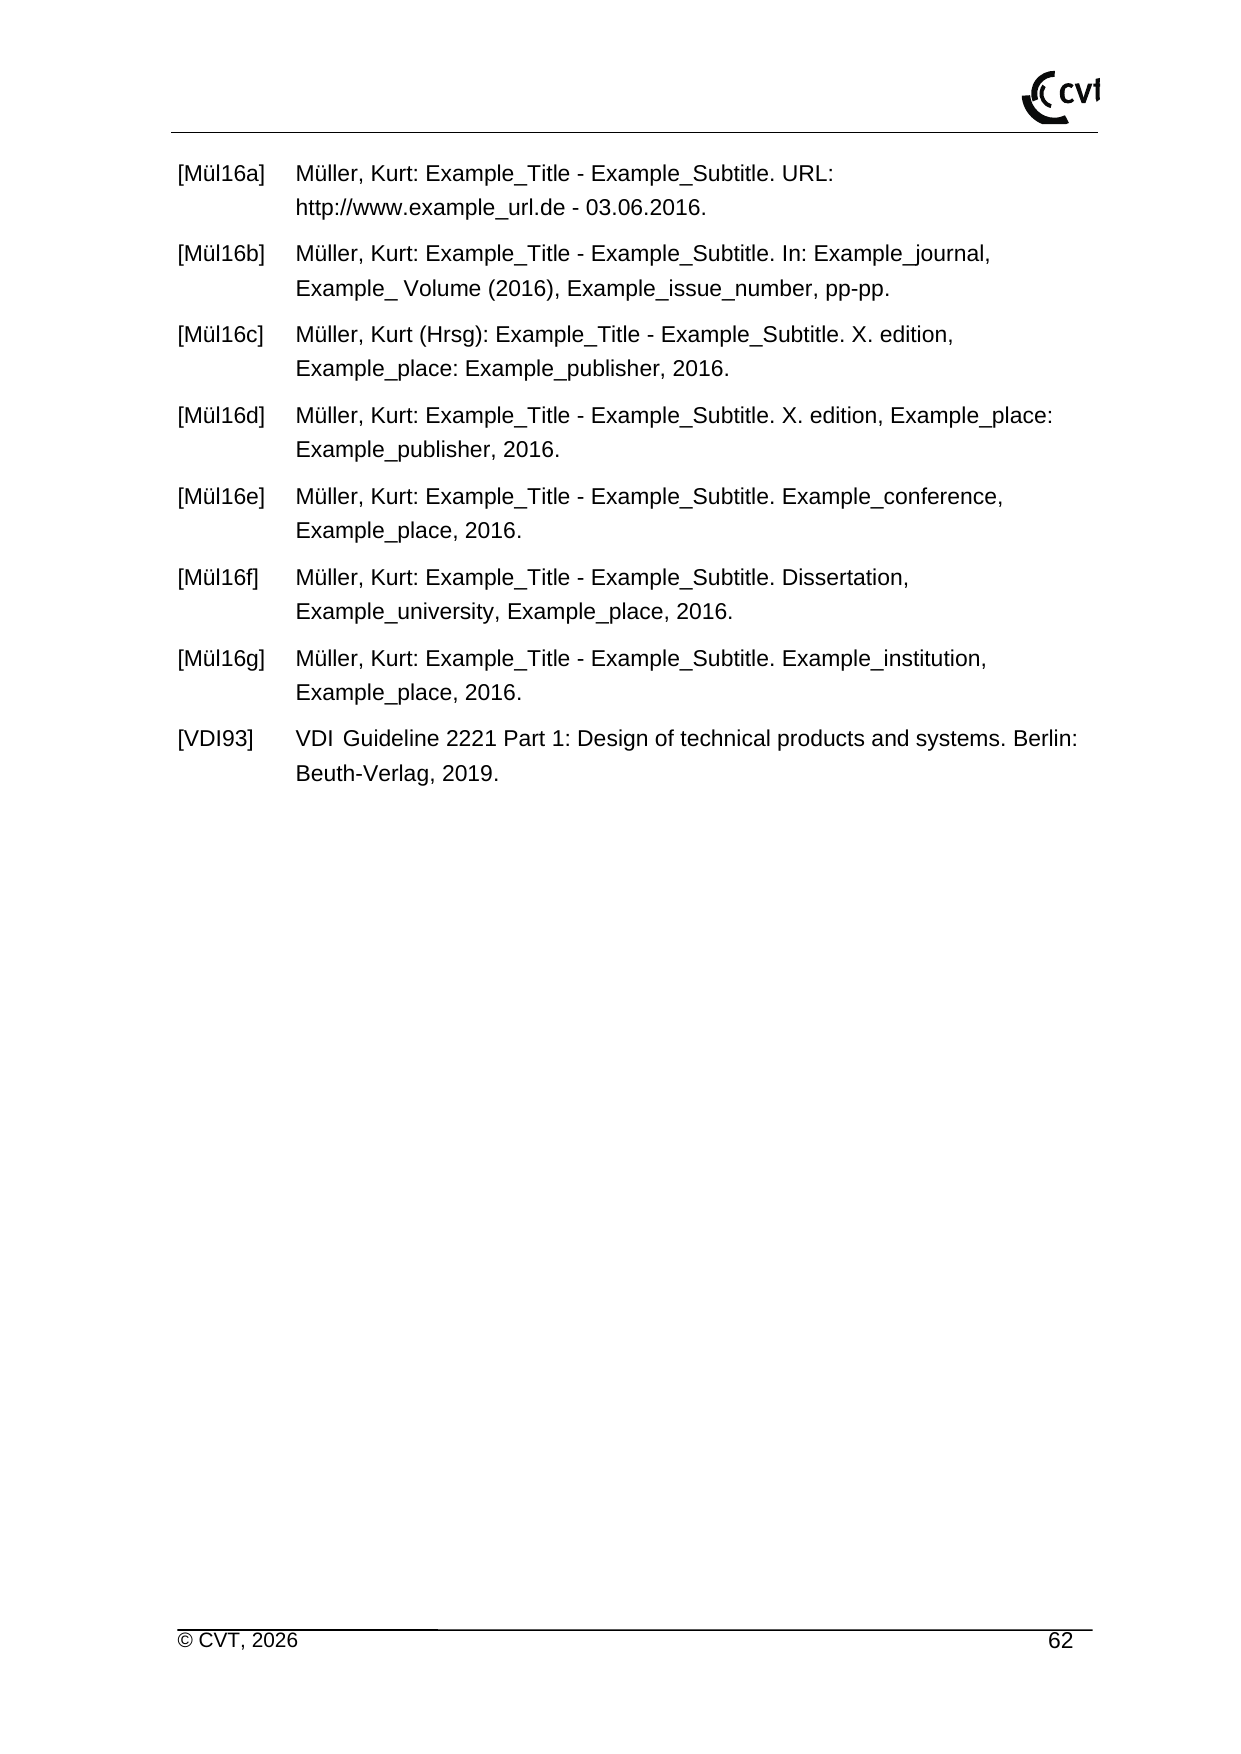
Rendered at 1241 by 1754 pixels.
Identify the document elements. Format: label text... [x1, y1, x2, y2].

text [Mül16f] Müller, Kurt: Example_Title - Example_Subtitle. Dissertation, Example_university, Example_place, 2016. [177, 564, 1092, 624]
text [VDI93] VDI Guideline 2221 Part 1: Design of technical products and systems. Berlin: Beuth-Verlag, 2019. [177, 725, 1092, 786]
text [Mül16e] Müller, Kurt: Example_Title - Example_Subtitle. Example_conference, Example_place, 2016. [177, 483, 1092, 543]
text [Mül16g] Müller, Kurt: Example_Title - Example_Subtitle. Example_institution, Example_place, 2016. [177, 644, 1092, 705]
text [Mül16b] Müller, Kurt: Example_Title - Example_Subtitle. In: Example_journal, Example_ Volume (2016), Example_issue_number, pp-pp. [177, 240, 1092, 301]
text [Mül16a] Müller, Kurt: Example_Title - Example_Subtitle. URL: http://www.example_url.de - 03.06.2016. [177, 159, 1092, 220]
text [Mül16d] Müller, Kurt: Example_Title - Example_Subtitle. X. edition, Example_place: Example_publisher, 2016. [177, 402, 1092, 462]
text [Mül16c] Müller, Kurt (Hrsg): Example_Title - Example_Subtitle. X. edition, Example_place: Example_publisher, 2016. [177, 321, 1092, 382]
